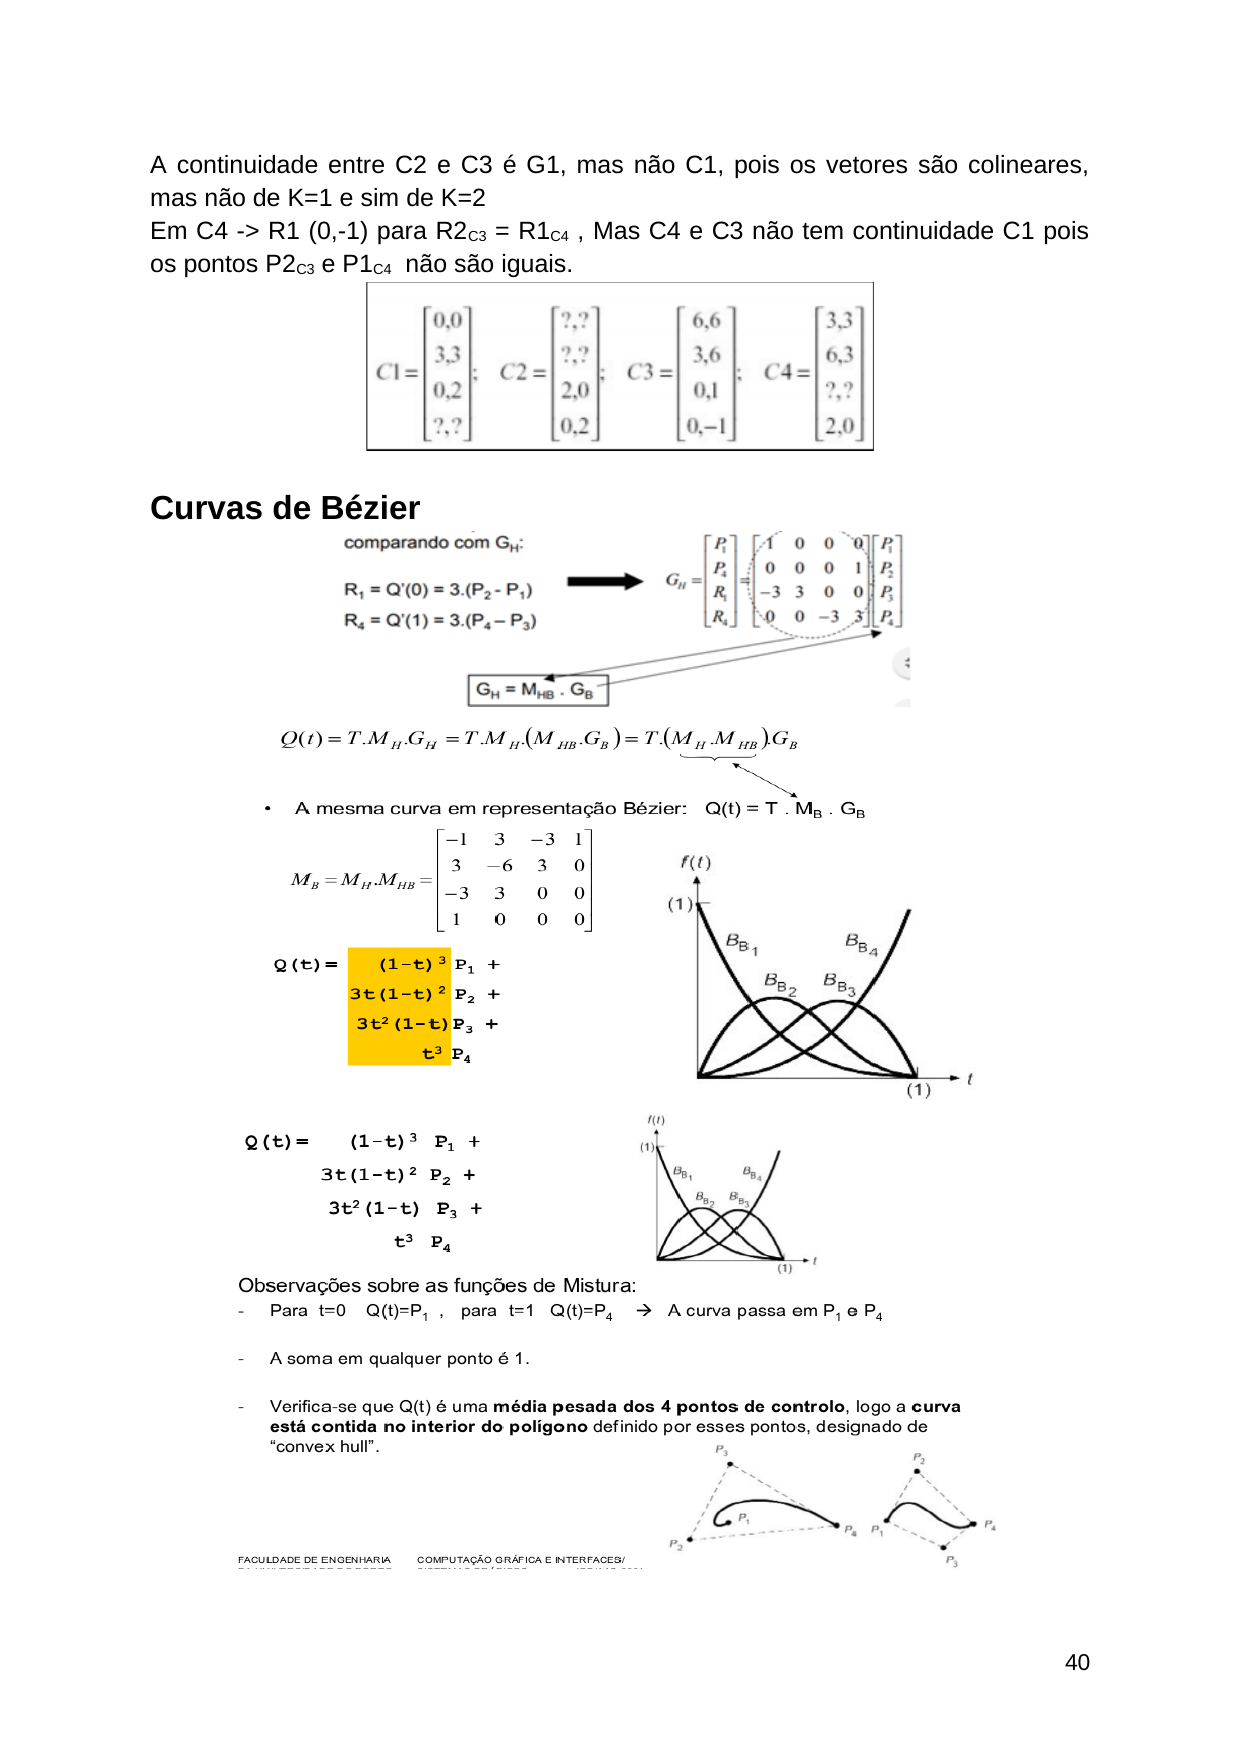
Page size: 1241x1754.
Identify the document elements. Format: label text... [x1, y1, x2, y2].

picture [262, 711, 979, 1100]
text Em C4 -> R1 (0,-1) para R2C3 = R1C4 , Mas C4 e C3 não tem continuidade C1 pois os pontos P2C3 e P1C4 não são iguais. [150, 216, 1090, 278]
picture [210, 1103, 1030, 1569]
picture [366, 282, 874, 451]
text A continuidade entre C2 e C3 é G1, mas não C1, pois os vetores são colineares, mas não de K=1 e sim de K=2 [150, 150, 1090, 212]
text Curvas de Bézier [150, 488, 1090, 526]
picture [336, 531, 911, 707]
